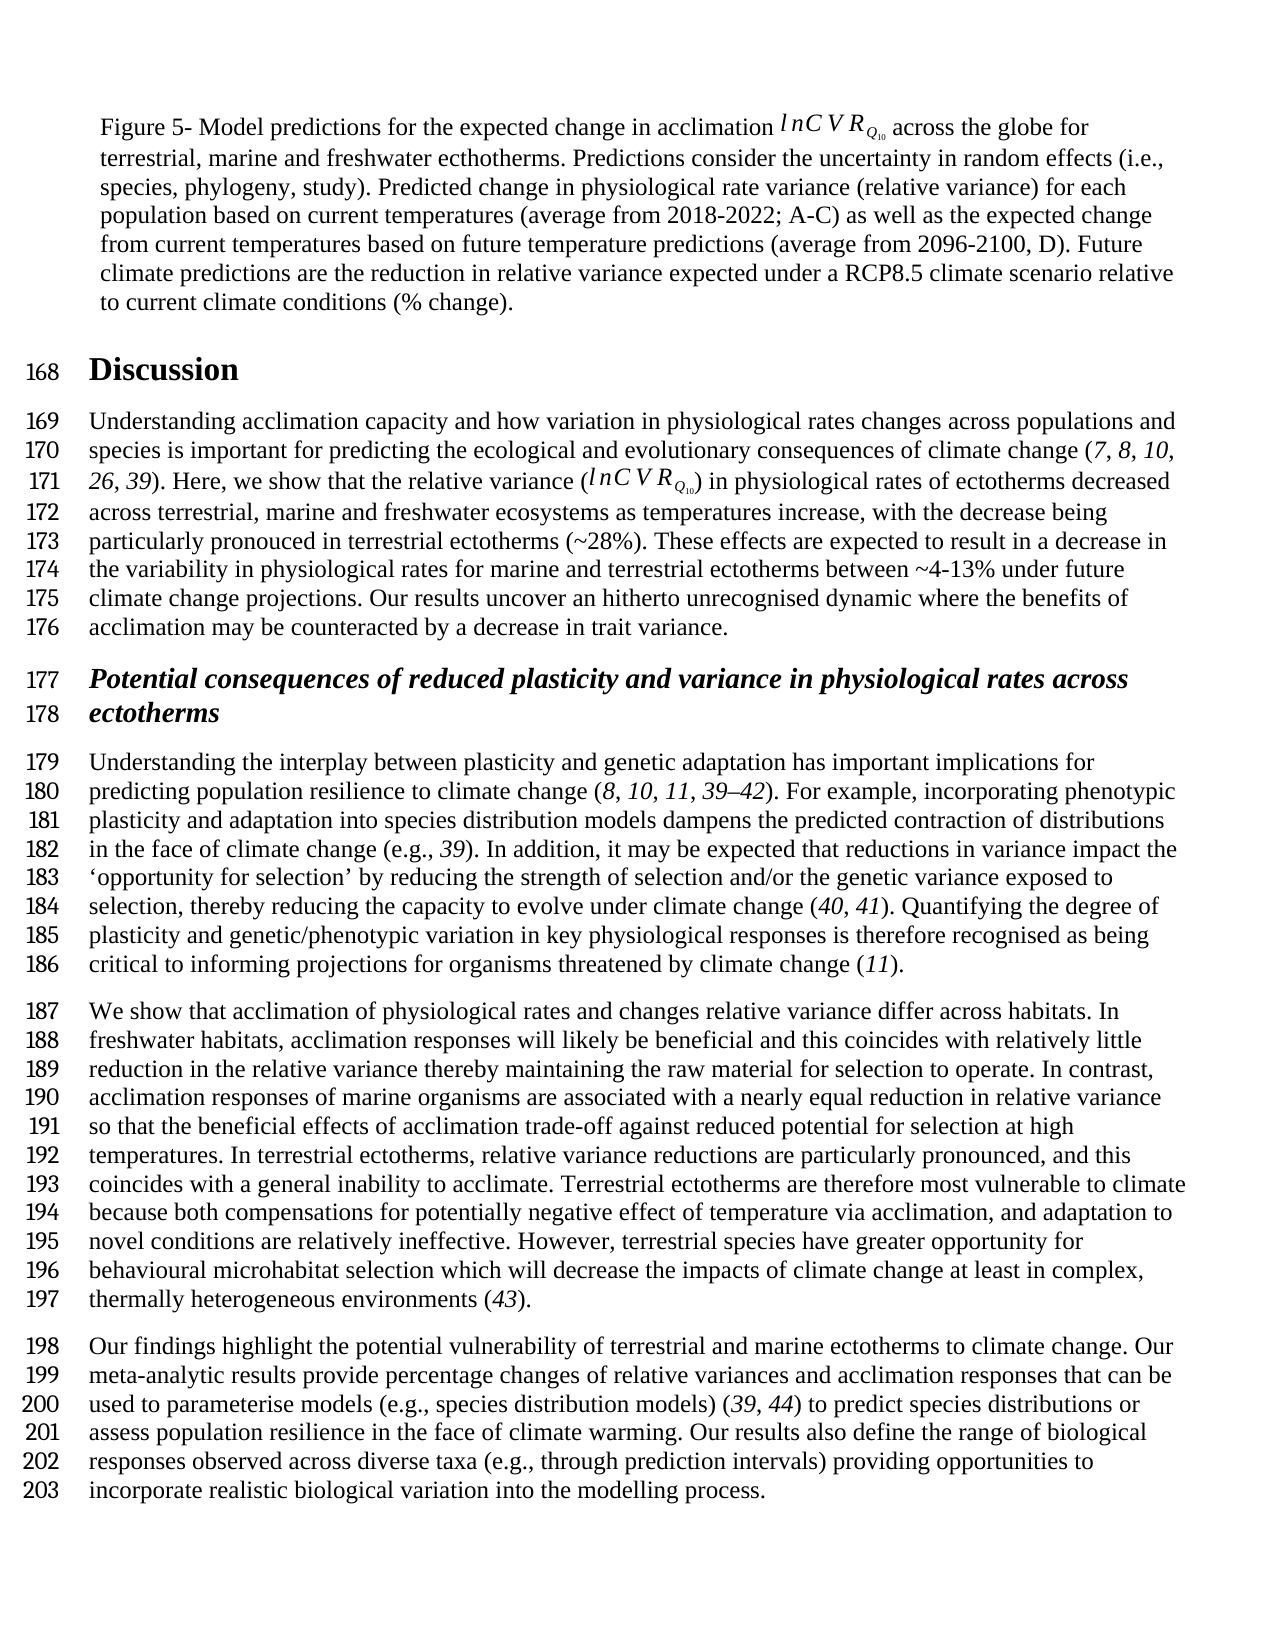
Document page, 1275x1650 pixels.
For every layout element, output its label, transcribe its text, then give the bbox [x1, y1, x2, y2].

subtitle Potential consequences of reduced plasticity and variance in physiological rates across ectotherms [89, 662, 1186, 729]
text Understanding acclimation capacity and how variation in physiological rates changes across populations and species is important for predicting the ecological and evolutionary consequences of climate change (7, 8, 10, 26, 39). Here, we show that the relative variance () in physiological rates of ectotherms decreased across terrestrial, marine and freshwater ecosystems as temperatures increase, with the decrease being particularly pronouced in terrestrial ectotherms (~28%). These effects are expected to result in a decrease in the variability in physiological rates for marine and terrestrial ectotherms between ~4-13% under future climate change projections. Our results uncover an hitherto unrecognised dynamic where the benefits of acclimation may be counteracted by a decrease in trait variance. [89, 406, 1186, 641]
subtitle Discussion [89, 349, 1186, 387]
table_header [89, 89, 1186, 328]
text Understanding the interplay between plasticity and genetic adaptation has important implications for predicting population resilience to climate change (8, 10, 11, 39–42). For example, incorporating phenotypic plasticity and adaptation into species distribution models dampens the predicted contraction of distributions in the face of climate change (e.g., 39). In addition, it may be expected that reductions in variance impact the ‘opportunity for selection’ by reducing the strength of selection and/or the genetic variance exposed to selection, thereby reducing the capacity to evolve under climate change (40, 41). Quantifying the degree of plasticity and genetic/phenotypic variation in key physiological responses is therefore recognised as being critical to informing projections for organisms threatened by climate change (11). [89, 747, 1186, 977]
text Our findings highlight the potential vulnerability of terrestrial and marine ectotherms to climate change. Our meta-analytic results provide percentage changes of relative variances and acclimation responses that can be used to parameterise models (e.g., species distribution models) (39, 44) to predict species distributions or assess population resilience in the face of climate warming. Our results also define the range of biological responses observed across diverse taxa (e.g., through prediction intervals) providing opportunities to incorporate realistic biological variation into the modelling process. [89, 1331, 1186, 1504]
text We show that acclimation of physiological rates and changes relative variance differ across habitats. In freshwater habitats, acclimation responses will likely be beneficial and this coincides with relatively little reduction in the relative variance thereby maintaining the raw material for selection to operate. In contrast, acclimation responses of marine organisms are associated with a nearly equal reduction in relative variance so that the beneficial effects of acclimation trade-off against reduced potential for selection at high temperatures. In terrestrial ectotherms, relative variance reductions are particularly pronounced, and this coincides with a general inability to acclimate. Terrestrial ectotherms are therefore most vulnerable to climate because both compensations for potentially negative effect of temperature via acclimation, and adaptation to novel conditions are relatively ineffective. However, terrestrial species have greater opportunity for behavioural microhabitat selection which will decrease the impacts of climate change at least in complex, thermally heterogeneous environments (43). [89, 996, 1186, 1312]
